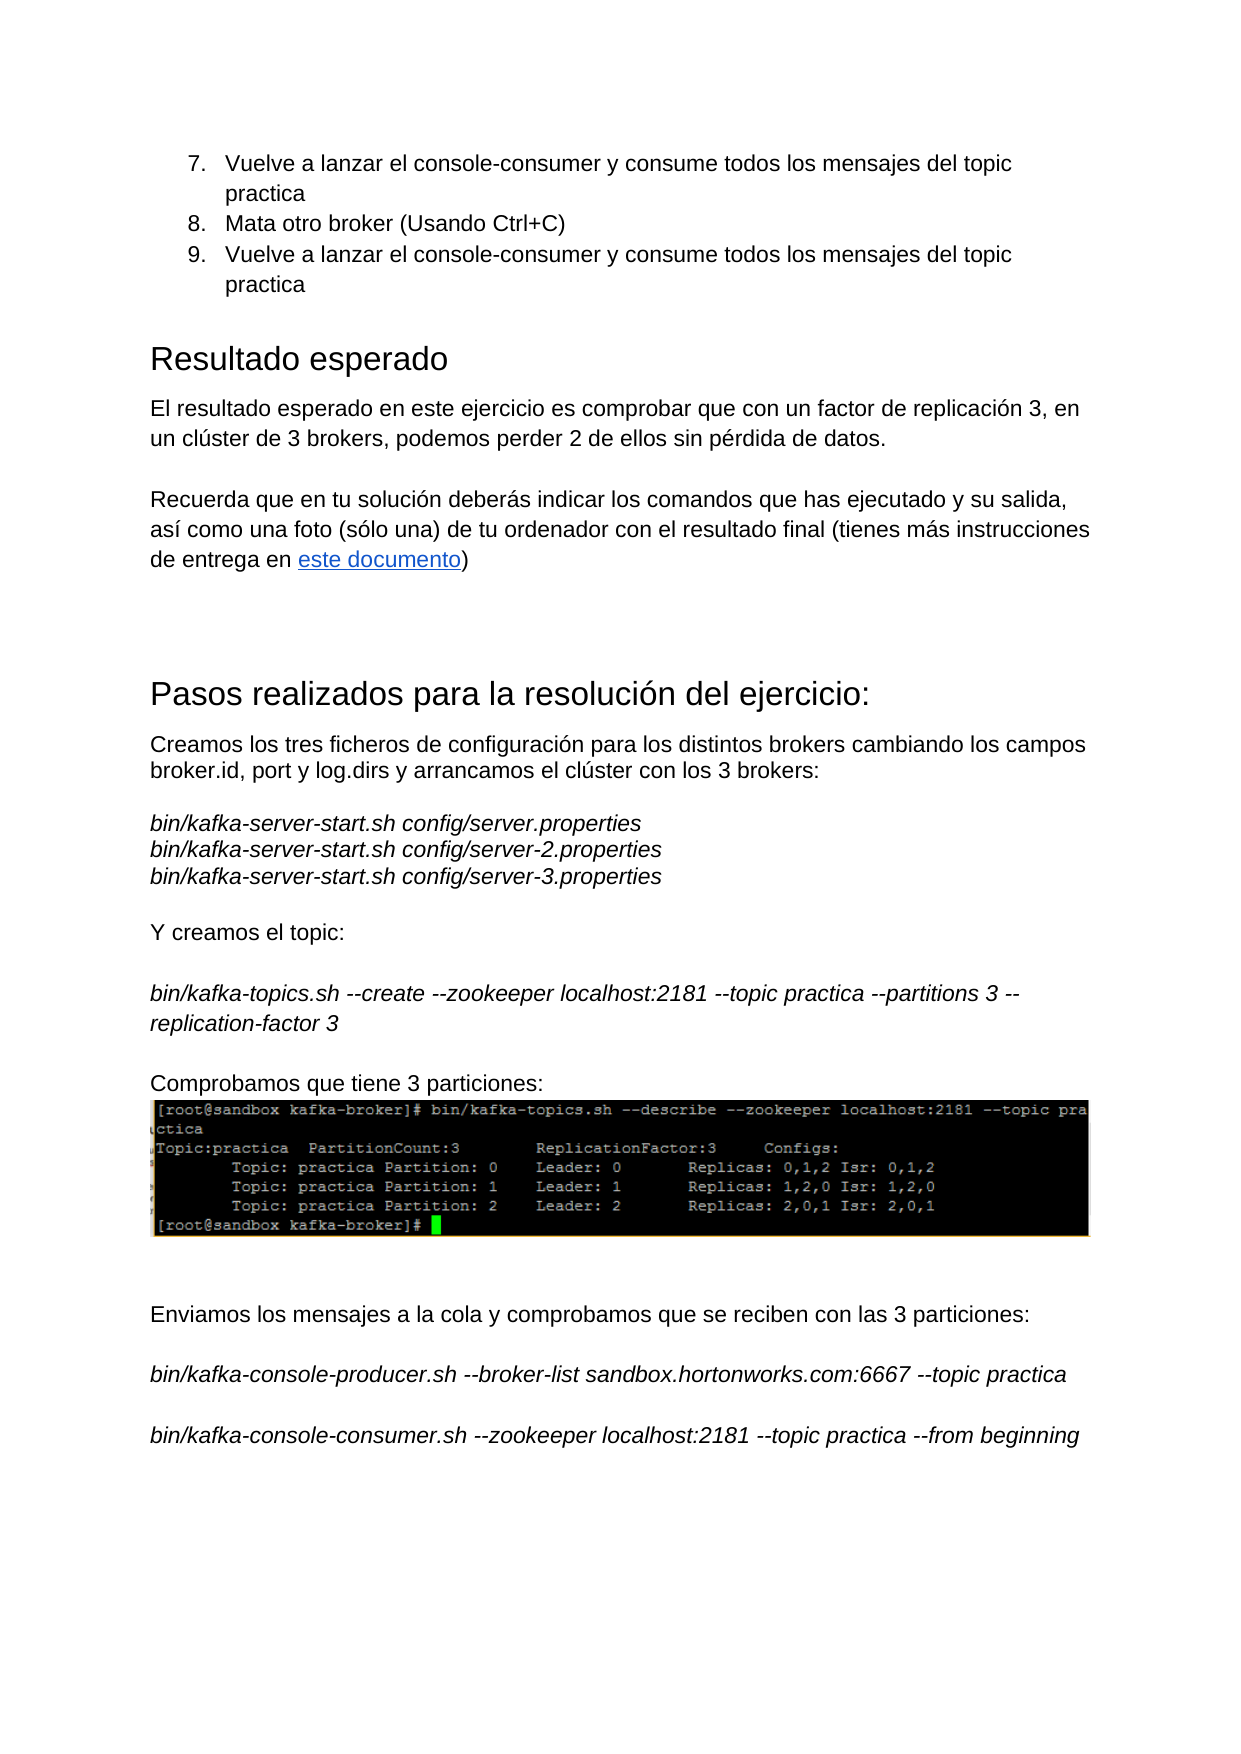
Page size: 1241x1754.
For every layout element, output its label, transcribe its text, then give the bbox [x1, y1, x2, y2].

text Creamos los tres ficheros de configuración para los distintos brokers cambiando los campos broker.id, port y log.dirs y arrancamos el clúster con los 3 brokers: [150, 731, 1090, 784]
text El resultado esperado en este ejercicio es comprobar que con un factor de replicación 3, en un clúster de 3 brokers, podemos perder 2 de ellos sin pérdida de datos. [150, 395, 1090, 452]
picture [150, 1100, 1091, 1237]
subtitle Pasos realizados para la resolución del ejercicio: [150, 674, 1090, 713]
subtitle Resultado esperado [150, 338, 1090, 377]
list Mata otro broker (Usando Ctrl+C) [187, 210, 1090, 237]
text Comprobamos que tiene 3 particiones: [150, 1070, 1090, 1097]
text bin/kafka-server-start.sh config/server-2.properties [150, 836, 1090, 863]
text bin/kafka-topics.sh --create --zookeeper localhost:2181 --topic practica --partitions 3 --replication-factor 3 [150, 980, 1090, 1036]
list Vuelve a lanzar el console-consumer y consume todos los mensajes del topic practica [187, 150, 1090, 207]
text bin/kafka-server-start.sh config/server.properties [150, 810, 1090, 836]
list Vuelve a lanzar el console-consumer y consume todos los mensajes del topic practica [187, 241, 1090, 297]
text Y creamos el topic: [150, 919, 1090, 946]
text bin/kafka-console-consumer.sh --zookeeper localhost:2181 --topic practica --from beginning [150, 1422, 1090, 1448]
text Recuerda que en tu solución deberás indicar los comandos que has ejecutado y su salida, así como una foto (sólo una) de tu ordenador con el resultado final (tienes más instrucciones de entrega en este documento) [150, 486, 1090, 573]
text bin/kafka-console-producer.sh --broker-list sandbox.hortonworks.com:6667 --topic practica [150, 1361, 1090, 1388]
text Enviamos los mensajes a la cola y comprobamos que se reciben con las 3 particiones: [150, 1301, 1090, 1327]
text bin/kafka-server-start.sh config/server-3.properties [150, 863, 1090, 889]
